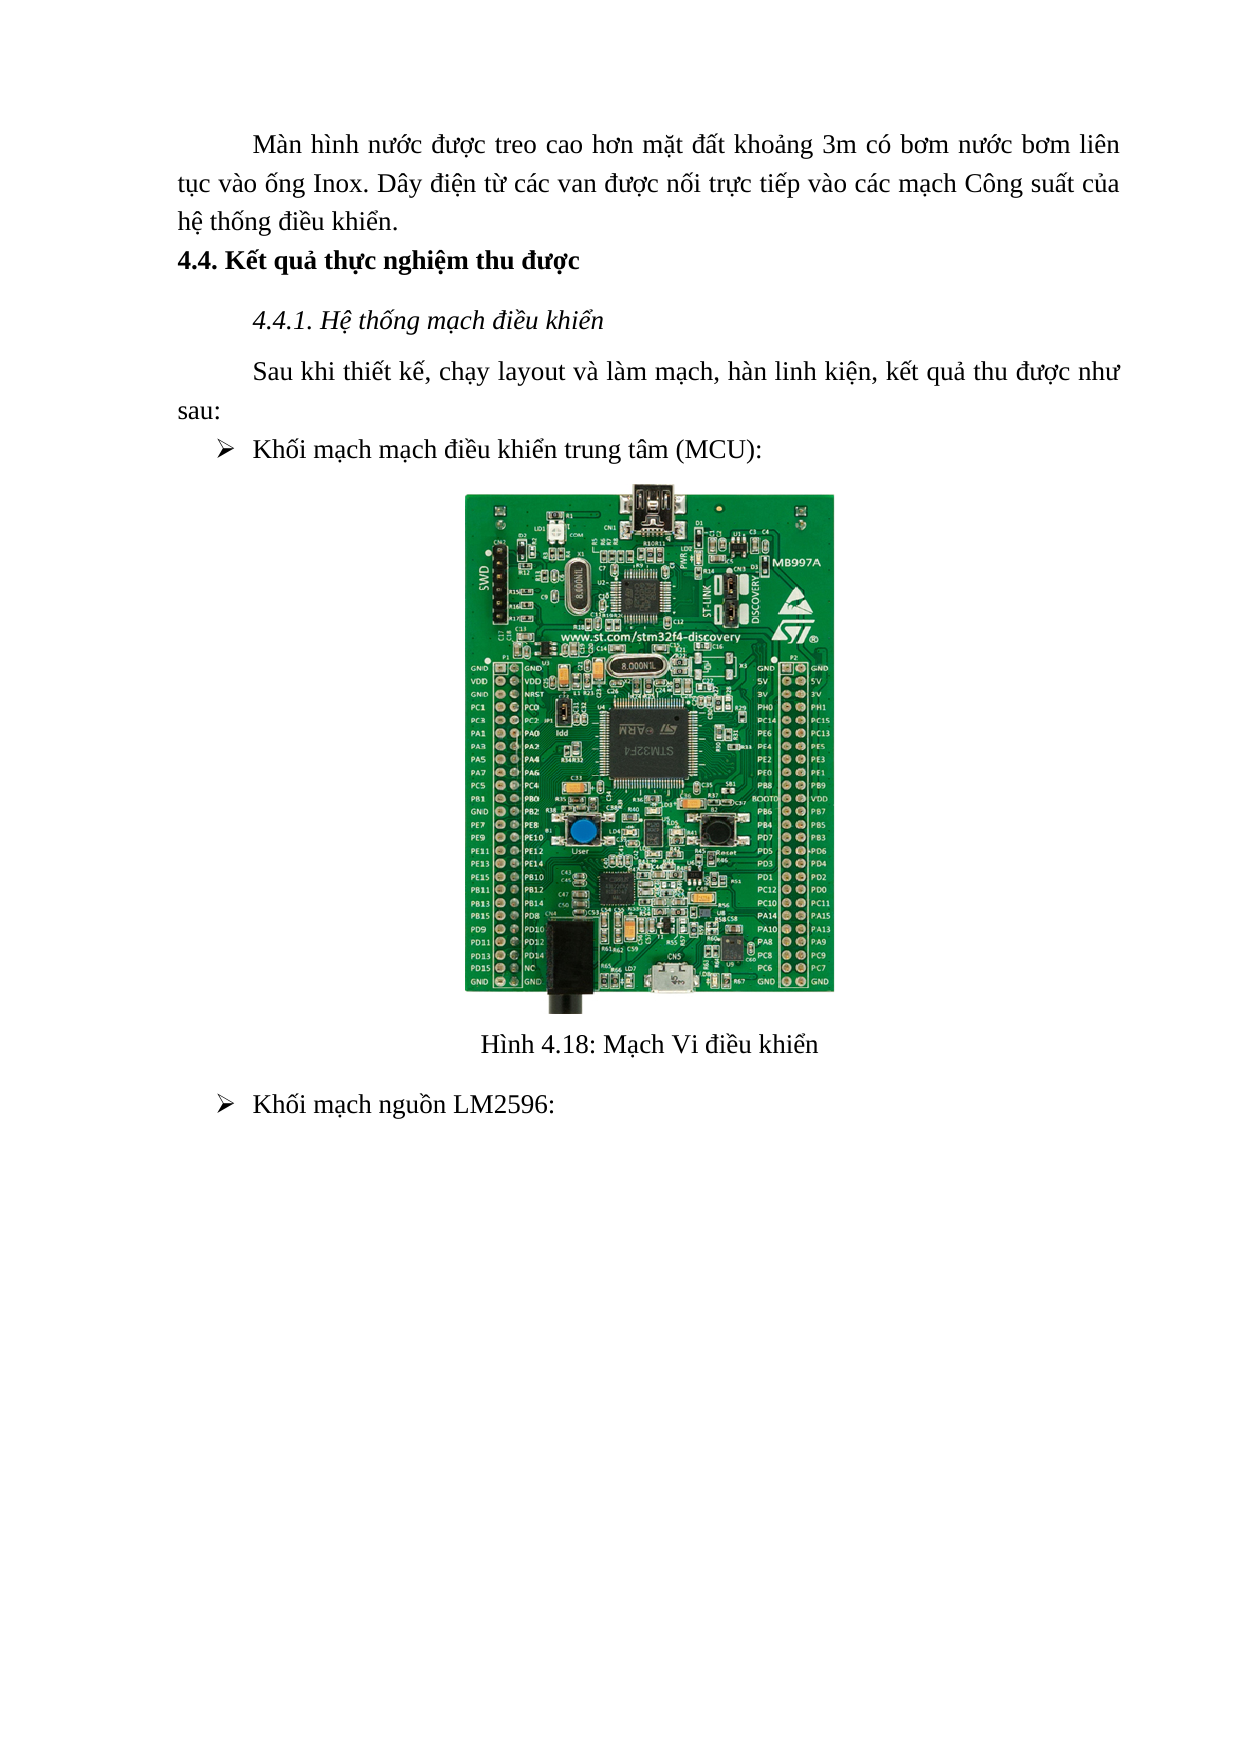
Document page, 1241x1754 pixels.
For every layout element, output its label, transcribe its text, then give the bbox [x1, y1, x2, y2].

text Màn hình nước được treo cao hơn mặt đất khoảng 3m có bơm nước bơm liên tục vào ống Inox. Dây điện từ các van được nối trực tiếp vào các mạch Công suất của hệ thống điều khiển. [177, 128, 1122, 237]
text Sau khi thiết kế, chạy layout và làm mạch, hàn linh kiện, kết quả thu được như sau: [177, 355, 1122, 425]
picture [465, 484, 835, 1014]
subtitle 4.4.1. Hệ thống mạch điều khiển [252, 304, 1122, 335]
subtitle 4.4. Kết quả thực nghiệm thu được [177, 244, 1122, 276]
list Khối mạch mạch điều khiển trung tâm (MCU): [215, 433, 1122, 464]
list Khối mạch nguồn LM2596: [215, 1088, 1122, 1119]
text Hình 4.18: Mạch Vi điều khiển [177, 1029, 1122, 1060]
